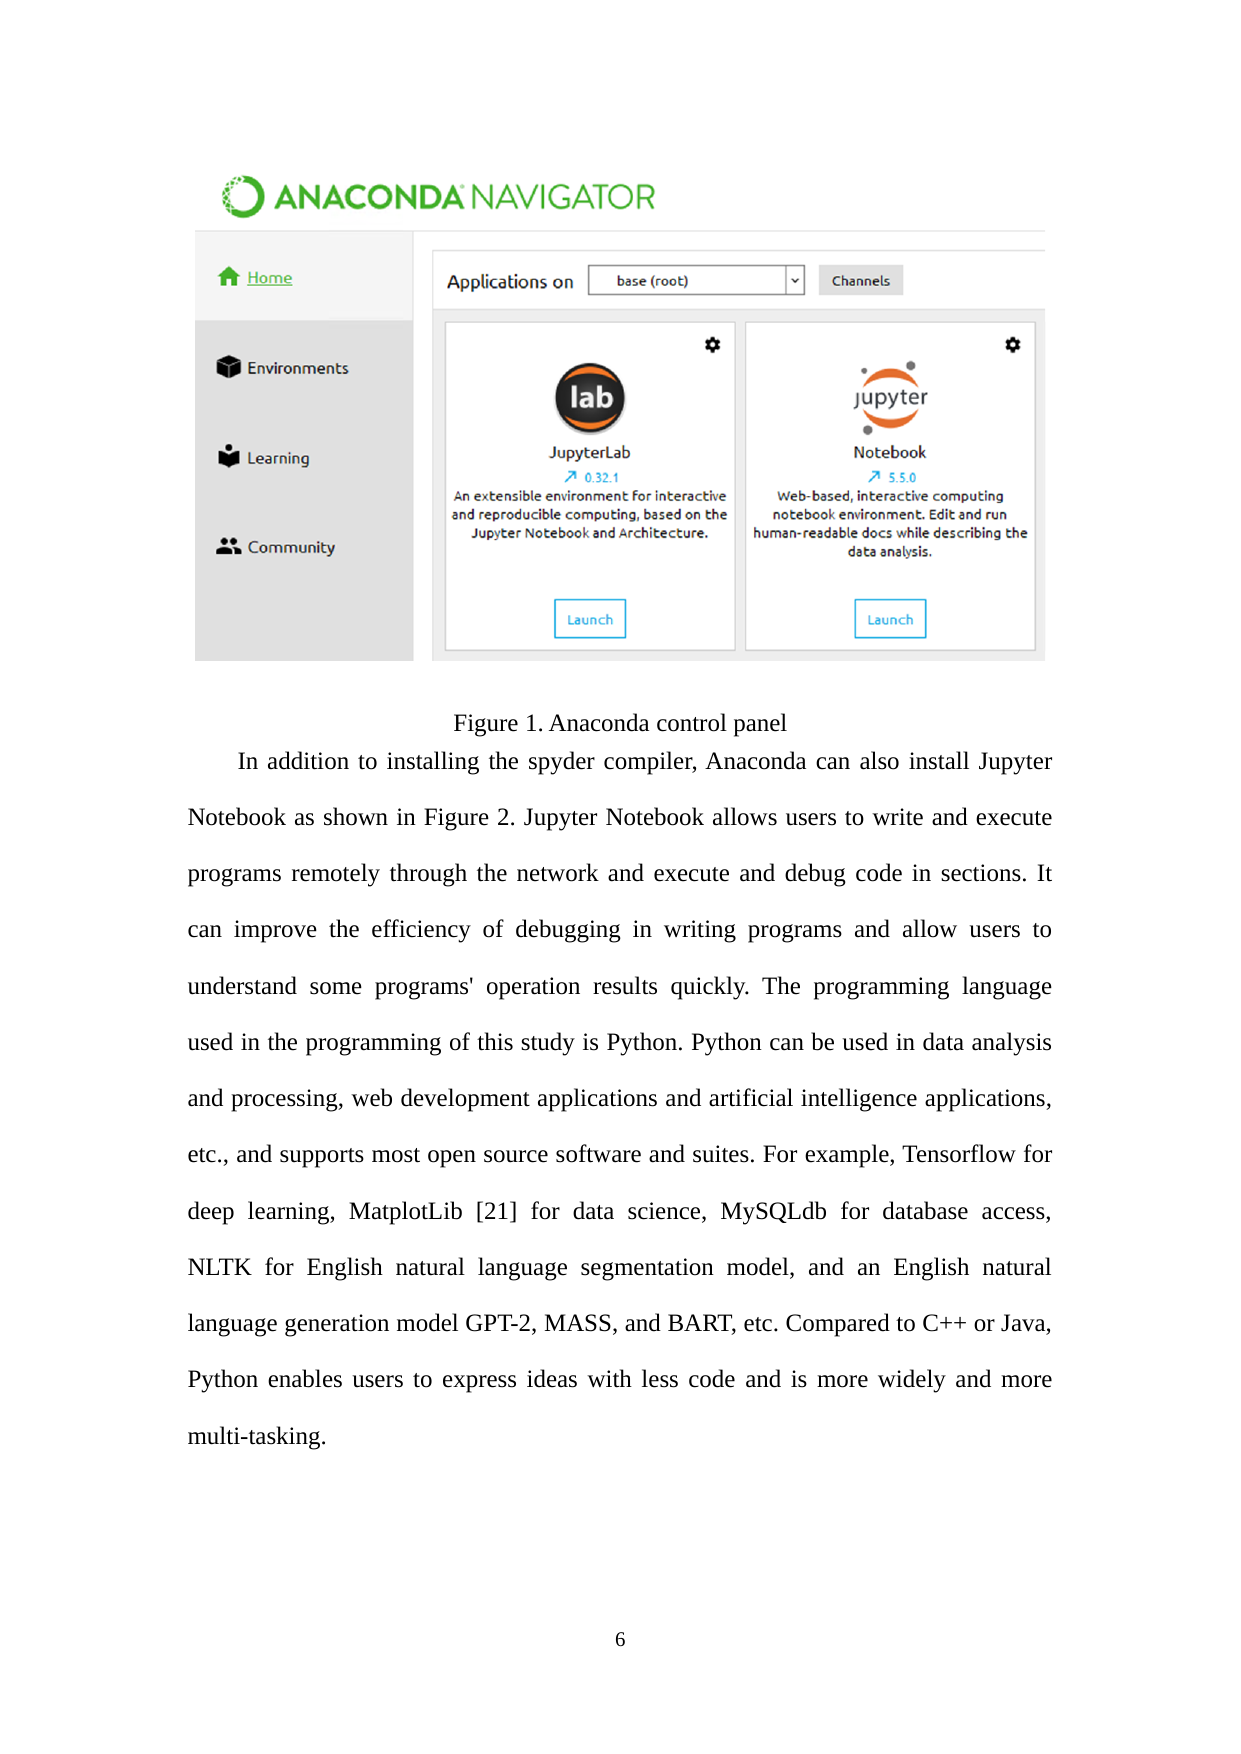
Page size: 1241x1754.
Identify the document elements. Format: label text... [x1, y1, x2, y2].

text In addition to installing the spyder compiler, Anaconda can also install Jupyter Notebook as shown in Figure 2. Jupyter Notebook allows users to write and execute programs remotely through the network and execute and debug code in sections. It can improve the efficiency of debugging in writing programs and allow users to understand some programs' operation results quickly. The programming language used in the programming of this study is Python. Python can be used in data analysis and processing, web development applications and artificial intelligence applications, etc., and supports most open source software and suites. For example, Tensorflow for deep learning, MatplotLib [21] for data science, MySQLdb for database access, NLTK for English natural language segmentation model, and an English natural language generation model GPT-2, MASS, and BART, etc. Compared to C++ or Java, Python enables users to express ideas with less code and is more widely and more multi-tasking. [187, 741, 1053, 1454]
text Figure 1. Anaconda control panel [187, 704, 1053, 741]
picture [195, 164, 1045, 661]
